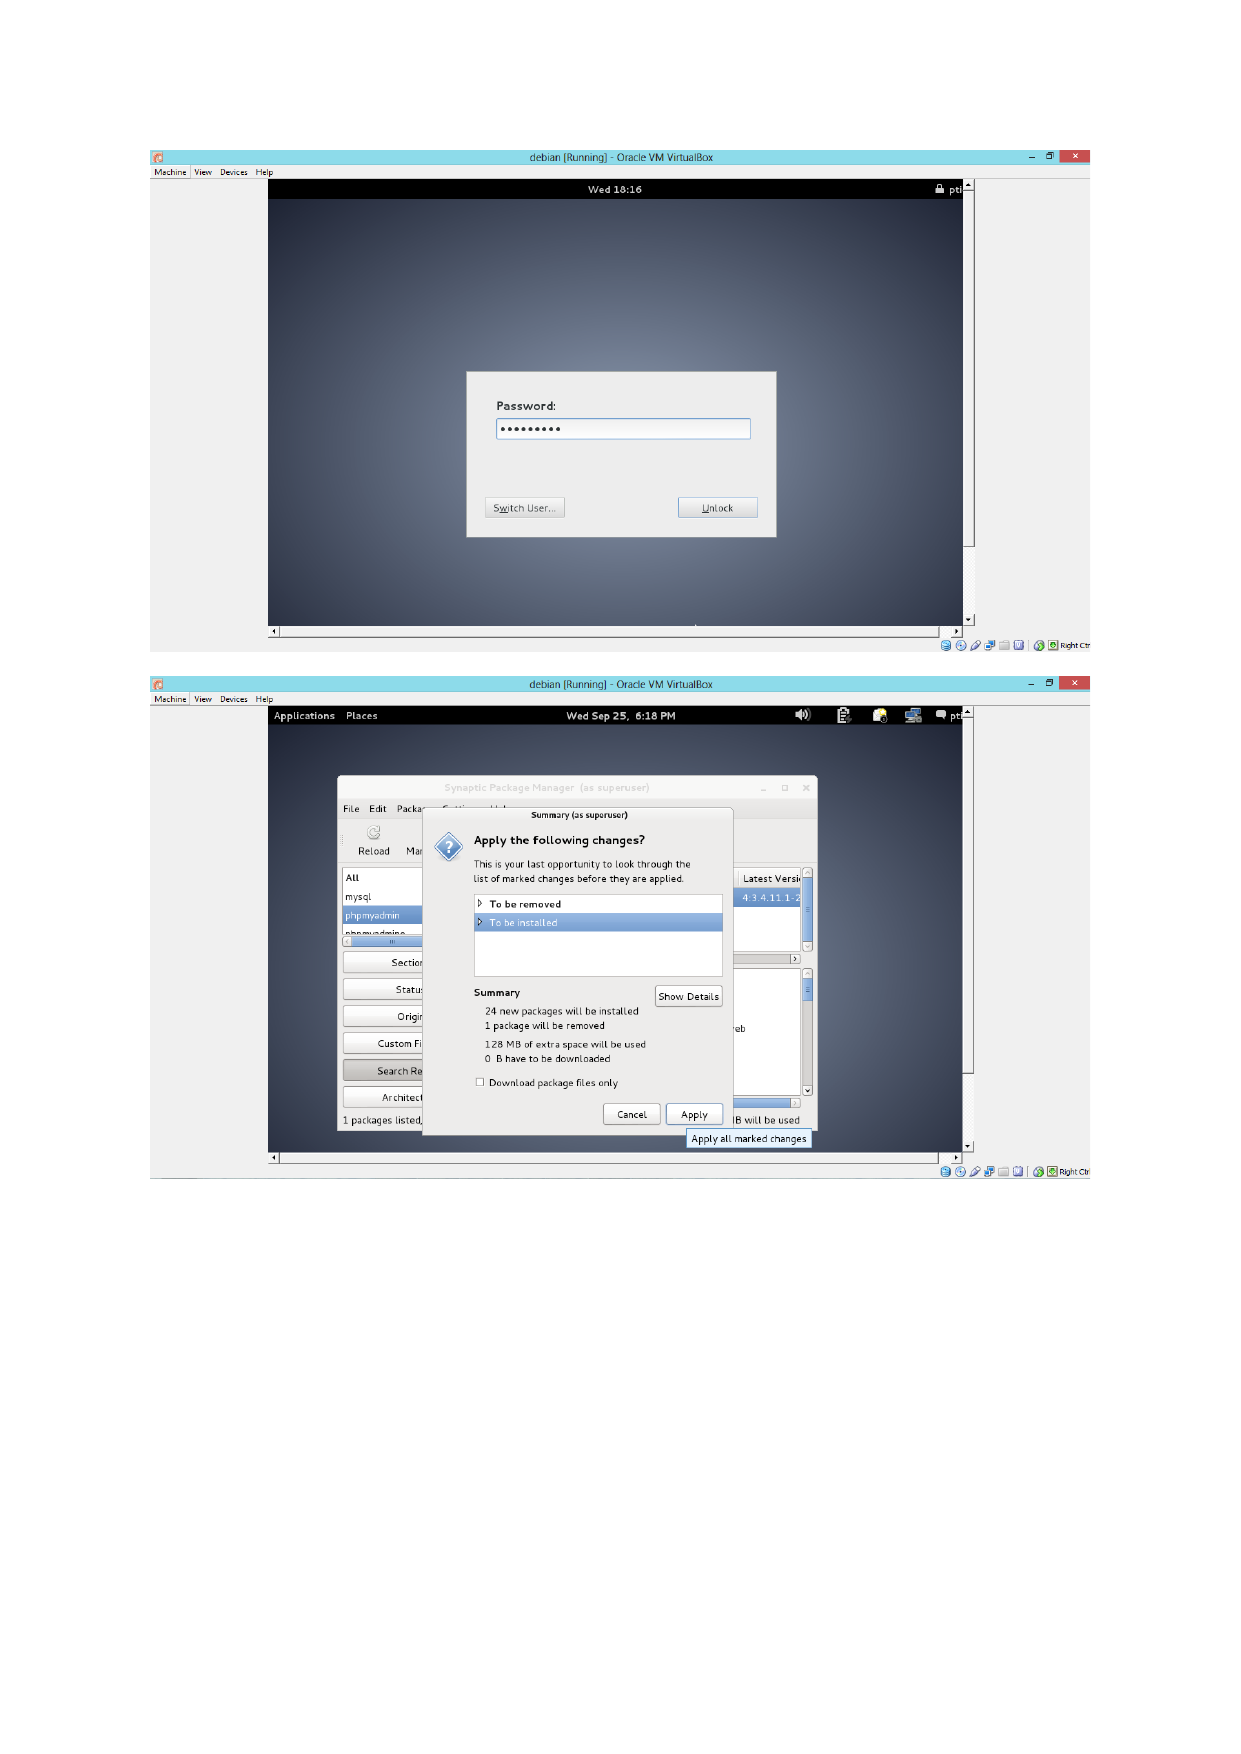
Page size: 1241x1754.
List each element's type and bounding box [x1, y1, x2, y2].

picture [150, 150, 1091, 652]
picture [150, 676, 1091, 1179]
